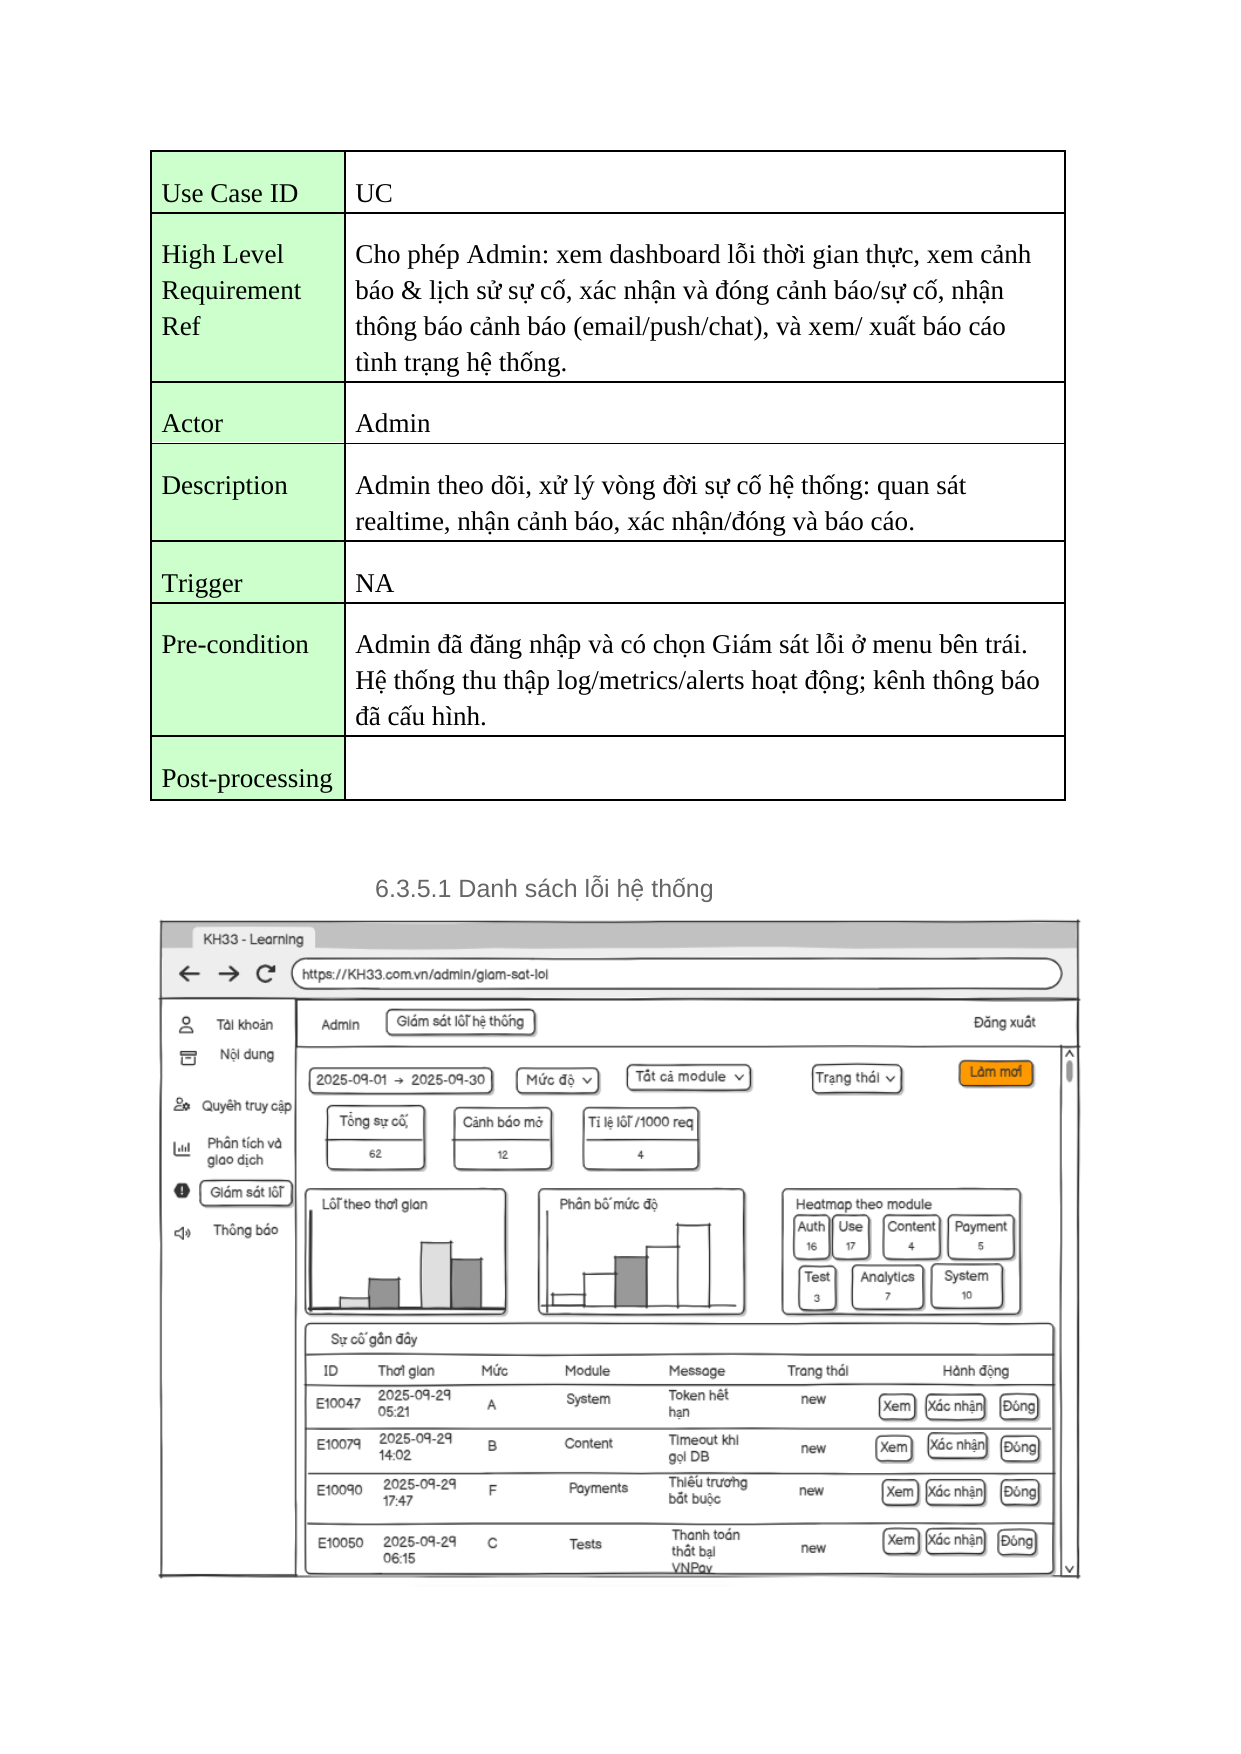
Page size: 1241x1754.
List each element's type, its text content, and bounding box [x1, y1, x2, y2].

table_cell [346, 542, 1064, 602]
subtitle 6.3.5.1 Danh sách lỗi hệ thống [375, 874, 1090, 903]
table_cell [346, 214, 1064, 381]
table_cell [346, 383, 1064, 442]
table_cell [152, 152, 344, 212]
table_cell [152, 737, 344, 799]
picture [150, 915, 1091, 1587]
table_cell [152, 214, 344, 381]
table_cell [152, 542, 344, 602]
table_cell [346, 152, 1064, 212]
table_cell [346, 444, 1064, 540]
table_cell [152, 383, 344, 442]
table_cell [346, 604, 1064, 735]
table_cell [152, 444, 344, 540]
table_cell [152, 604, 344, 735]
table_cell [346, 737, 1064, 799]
